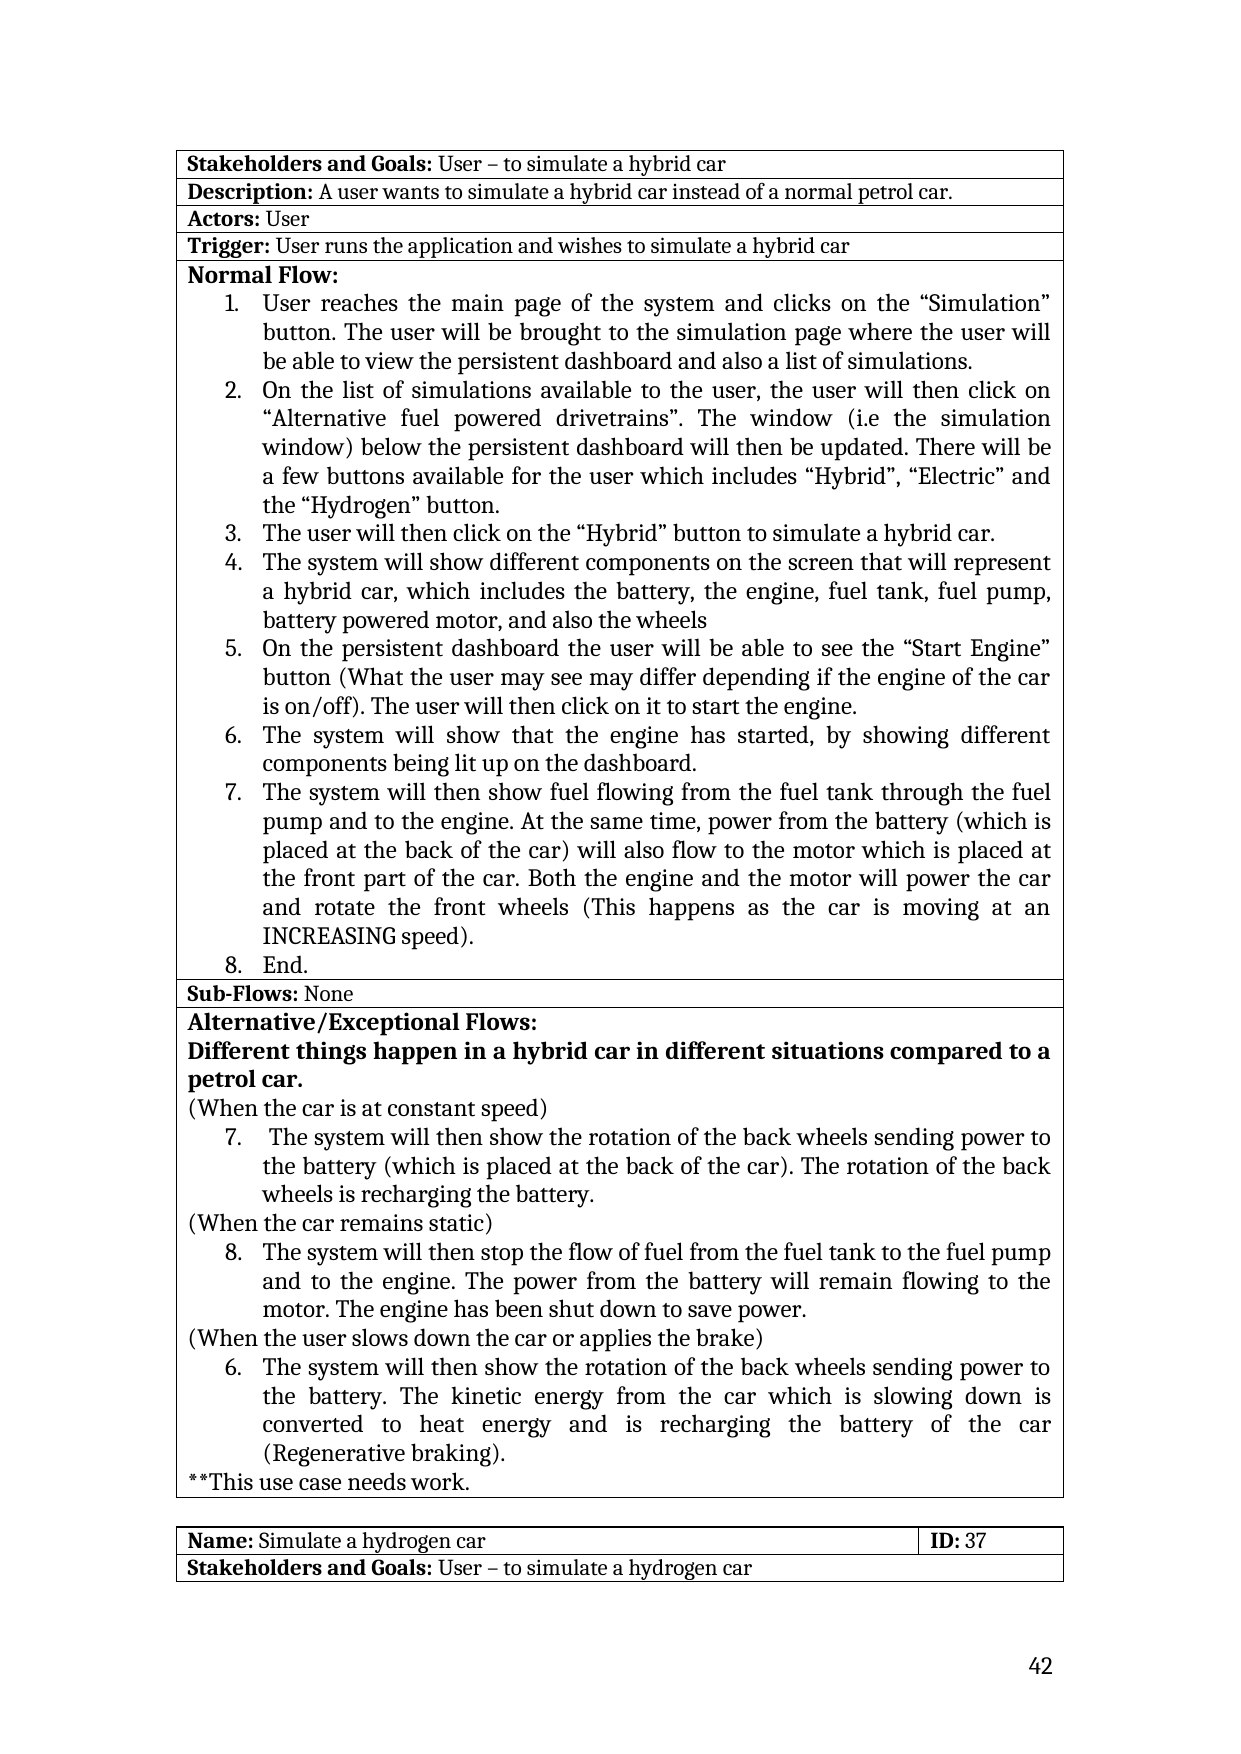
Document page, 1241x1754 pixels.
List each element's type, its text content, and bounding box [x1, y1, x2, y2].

table_cell Alternative/Exceptional Flows: Different things happen in a hybrid car in different situations compared to a petrol car. (When the car is at constant speed) The system will then show the rotation of the back wheels sending power to the battery (which is placed at the back of the car). The rotation of the back wheels is recharging the battery. (When the car remains static) The system will then stop the flow of fuel from the fuel tank to the fuel pump and to the engine. The power from the battery will remain flowing to the motor. The engine has been shut down to save power. (When the user slows down the car or applies the brake) The system will then show the rotation of the back wheels sending power to the battery. The kinetic energy from the car which is slowing down is converted to heat energy and is recharging the battery of the car (Regenerative braking). **This use case needs work. [177, 1008, 1063, 1497]
table_header ID: 37 [919, 1528, 1063, 1554]
table_cell Normal Flow: User reaches the main page of the system and clicks on the “Simulation” button. The user will be brought to the simulation page where the user will be able to view the persistent dashboard and also a list of simulations. On the list of simulations available to the user, the user will then click on “Alternative fuel powered drivetrains”. The window (i.e the simulation window) below the persistent dashboard will then be updated. There will be a few buttons available for the user which includes “Hybrid”, “Electric” and the “Hydrogen” button. The user will then click on the “Hybrid” button to simulate a hybrid car. The system will show different components on the screen that will represent a hybrid car, which includes the battery, the engine, fuel tank, fuel pump, battery powered motor, and also the wheels On the persistent dashboard the user will be able to see the “Start Engine” button (What the user may see may differ depending if the engine of the car is on/off). The user will then click on it to start the engine. The system will show that the engine has started, by showing different components being lit up on the dashboard. The system will then show fuel flowing from the fuel tank through the fuel pump and to the engine. At the same time, power from the battery (which is placed at the back of the car) will also flow to the motor which is placed at the front part of the car. Both the engine and the motor will power the car and rotate the front wheels (This happens as the car is moving at an INCREASING speed). End. [177, 261, 1063, 979]
table_cell Trigger: User runs the application and wishes to simulate a hybrid car [177, 233, 1063, 259]
table_cell Description: A user wants to simulate a hybrid car instead of a normal petrol car. [177, 179, 1063, 205]
table_header Name: Simulate a hydrogen car [177, 1528, 918, 1554]
table_cell Stakeholders and Goals: User – to simulate a hydrogen car [177, 1555, 1063, 1581]
table_cell Stakeholders and Goals: User – to simulate a hybrid car [177, 151, 1063, 177]
table_cell Sub-Flows: None [177, 980, 1063, 1007]
table_cell Actors: User [177, 206, 1063, 232]
